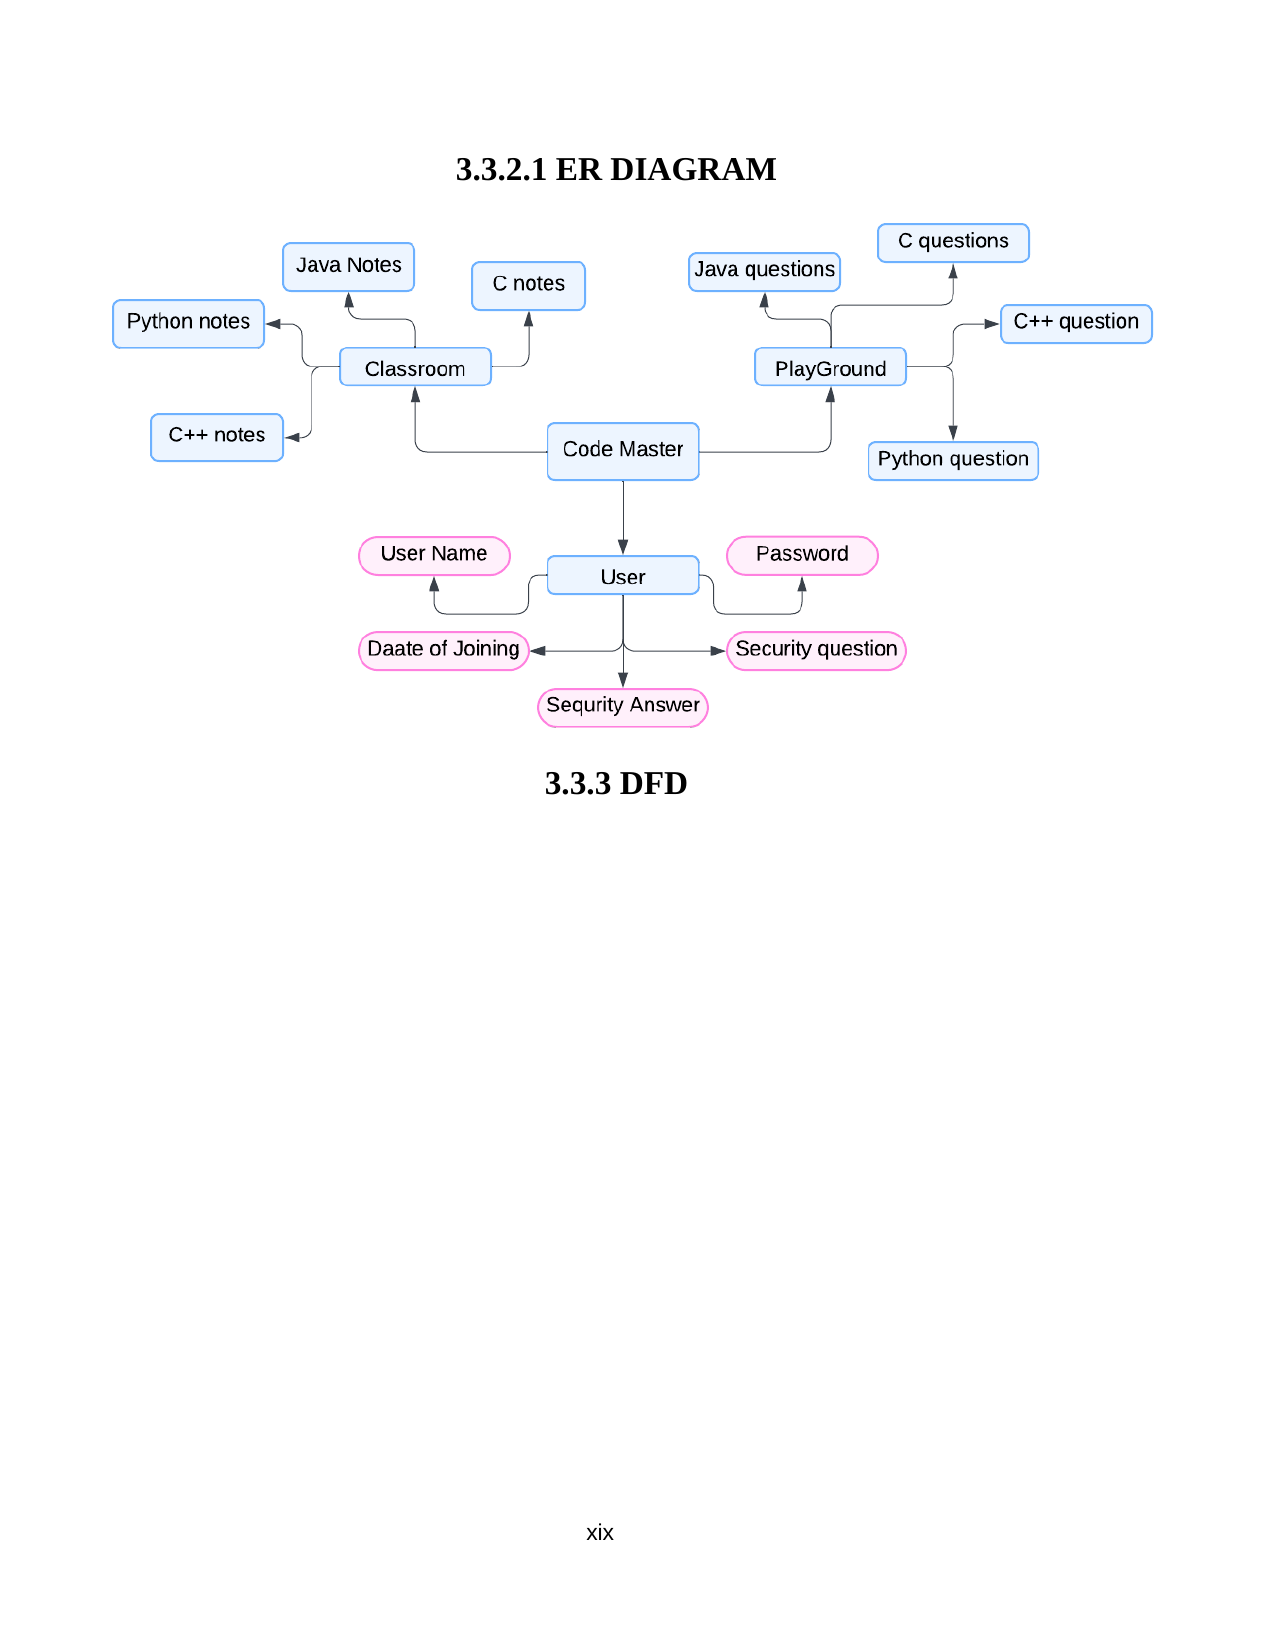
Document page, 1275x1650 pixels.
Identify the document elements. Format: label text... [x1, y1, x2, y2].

text 3.3.2.1 ER DIAGRAM [136, 149, 1097, 187]
text 3.3.3 DFD [136, 764, 1097, 802]
picture [75, 187, 1189, 764]
